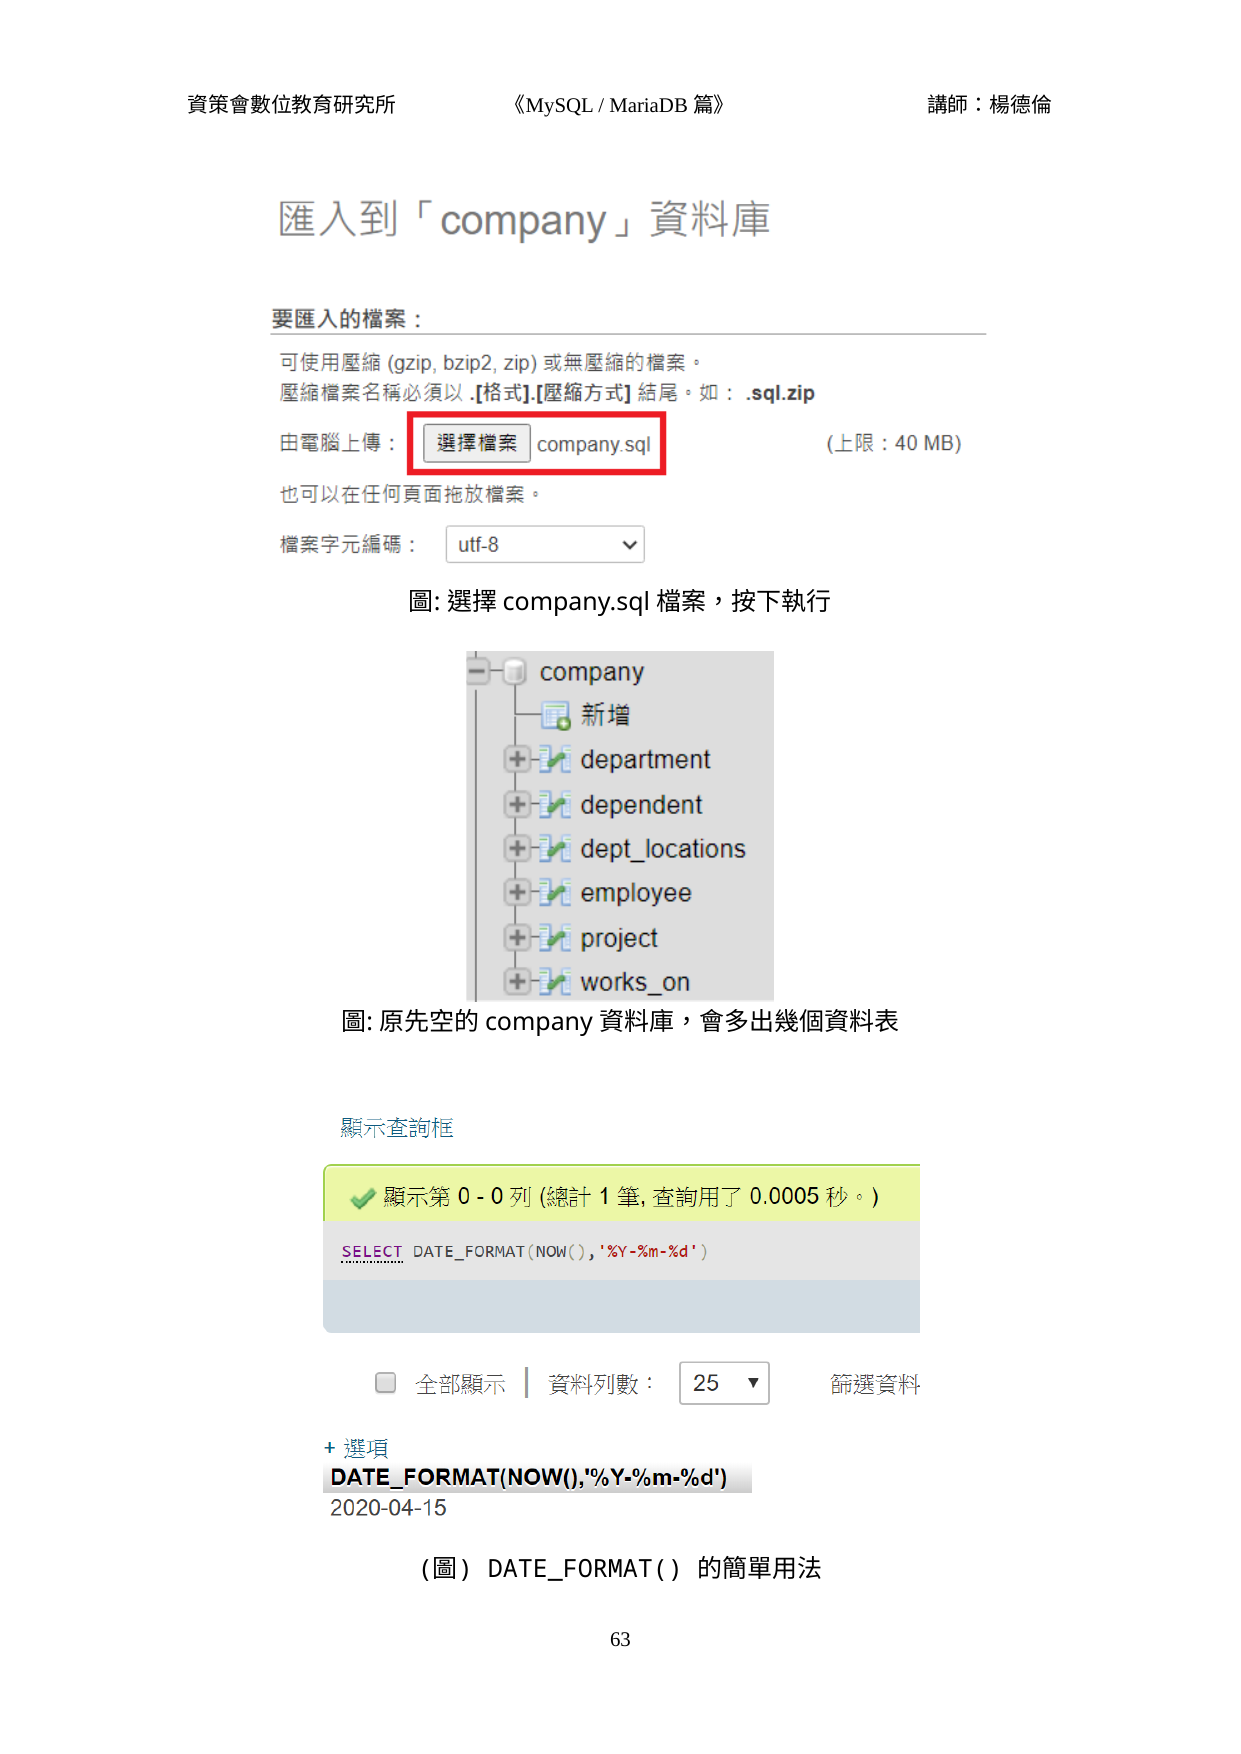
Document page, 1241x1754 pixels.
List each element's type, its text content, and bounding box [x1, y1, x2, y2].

picture [253, 184, 987, 582]
picture [320, 1106, 920, 1549]
text (圖) DATE_FORMAT() 的簡單用法 [187, 1549, 1053, 1585]
text 圖: 選擇 company.sql 檔案，按下執行 [187, 582, 1053, 618]
picture [466, 651, 774, 1002]
text 圖: 原先空的 company 資料庫，會多出幾個資料表 [187, 1002, 1053, 1038]
